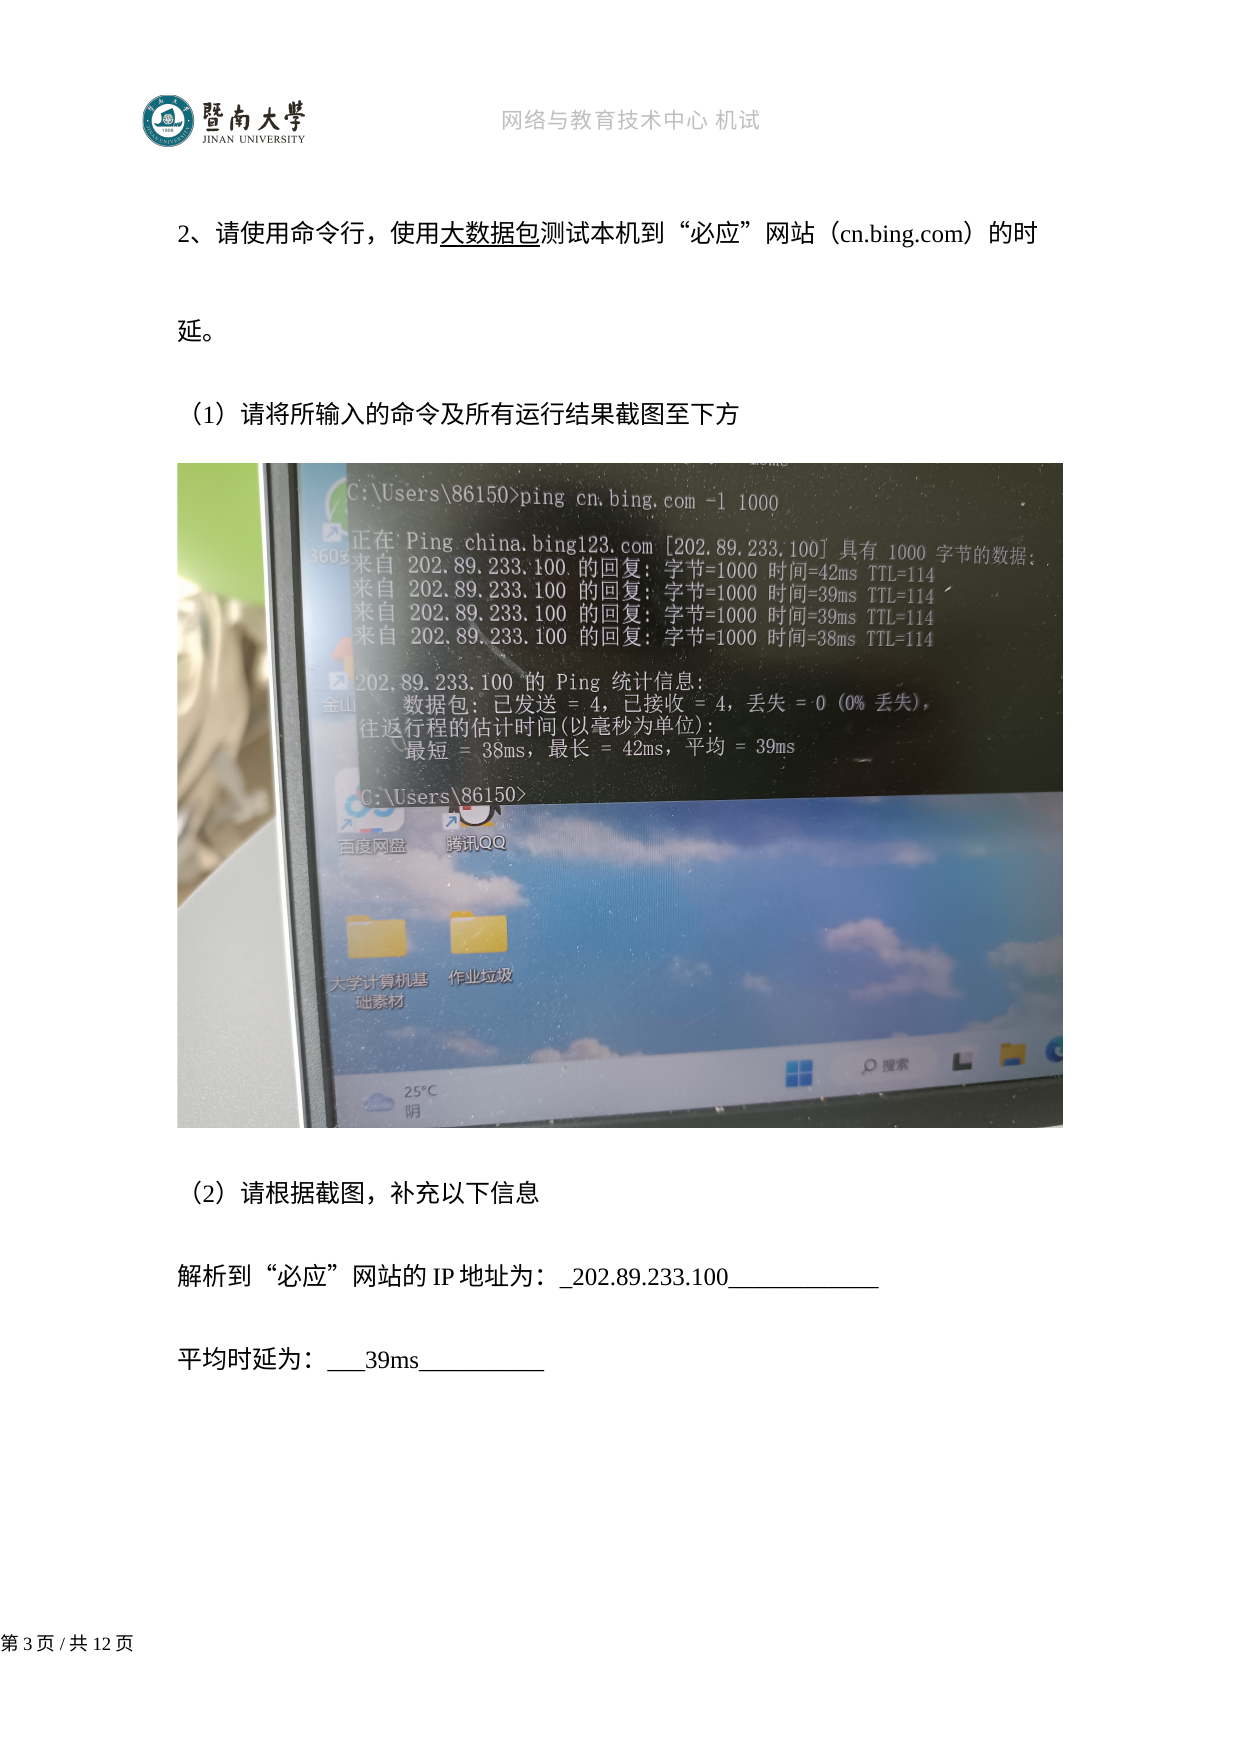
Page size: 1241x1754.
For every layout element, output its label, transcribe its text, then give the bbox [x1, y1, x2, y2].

text 2、请使用命令行，使用大数据包测试本机到“必应”网站（cn.bing.com）的时延。 [177, 199, 1063, 362]
text （2）请根据截图，补充以下信息 [177, 1159, 1063, 1224]
text 解析到“必应”网站的IP地址为：_202.89.233.100____________ [177, 1242, 1063, 1307]
picture [177, 463, 1063, 1128]
text 平均时延为：___39ms__________ [177, 1325, 1063, 1390]
text （1）请将所输入的命令及所有运行结果截图至下方 [177, 380, 1063, 445]
picture [142, 95, 305, 147]
